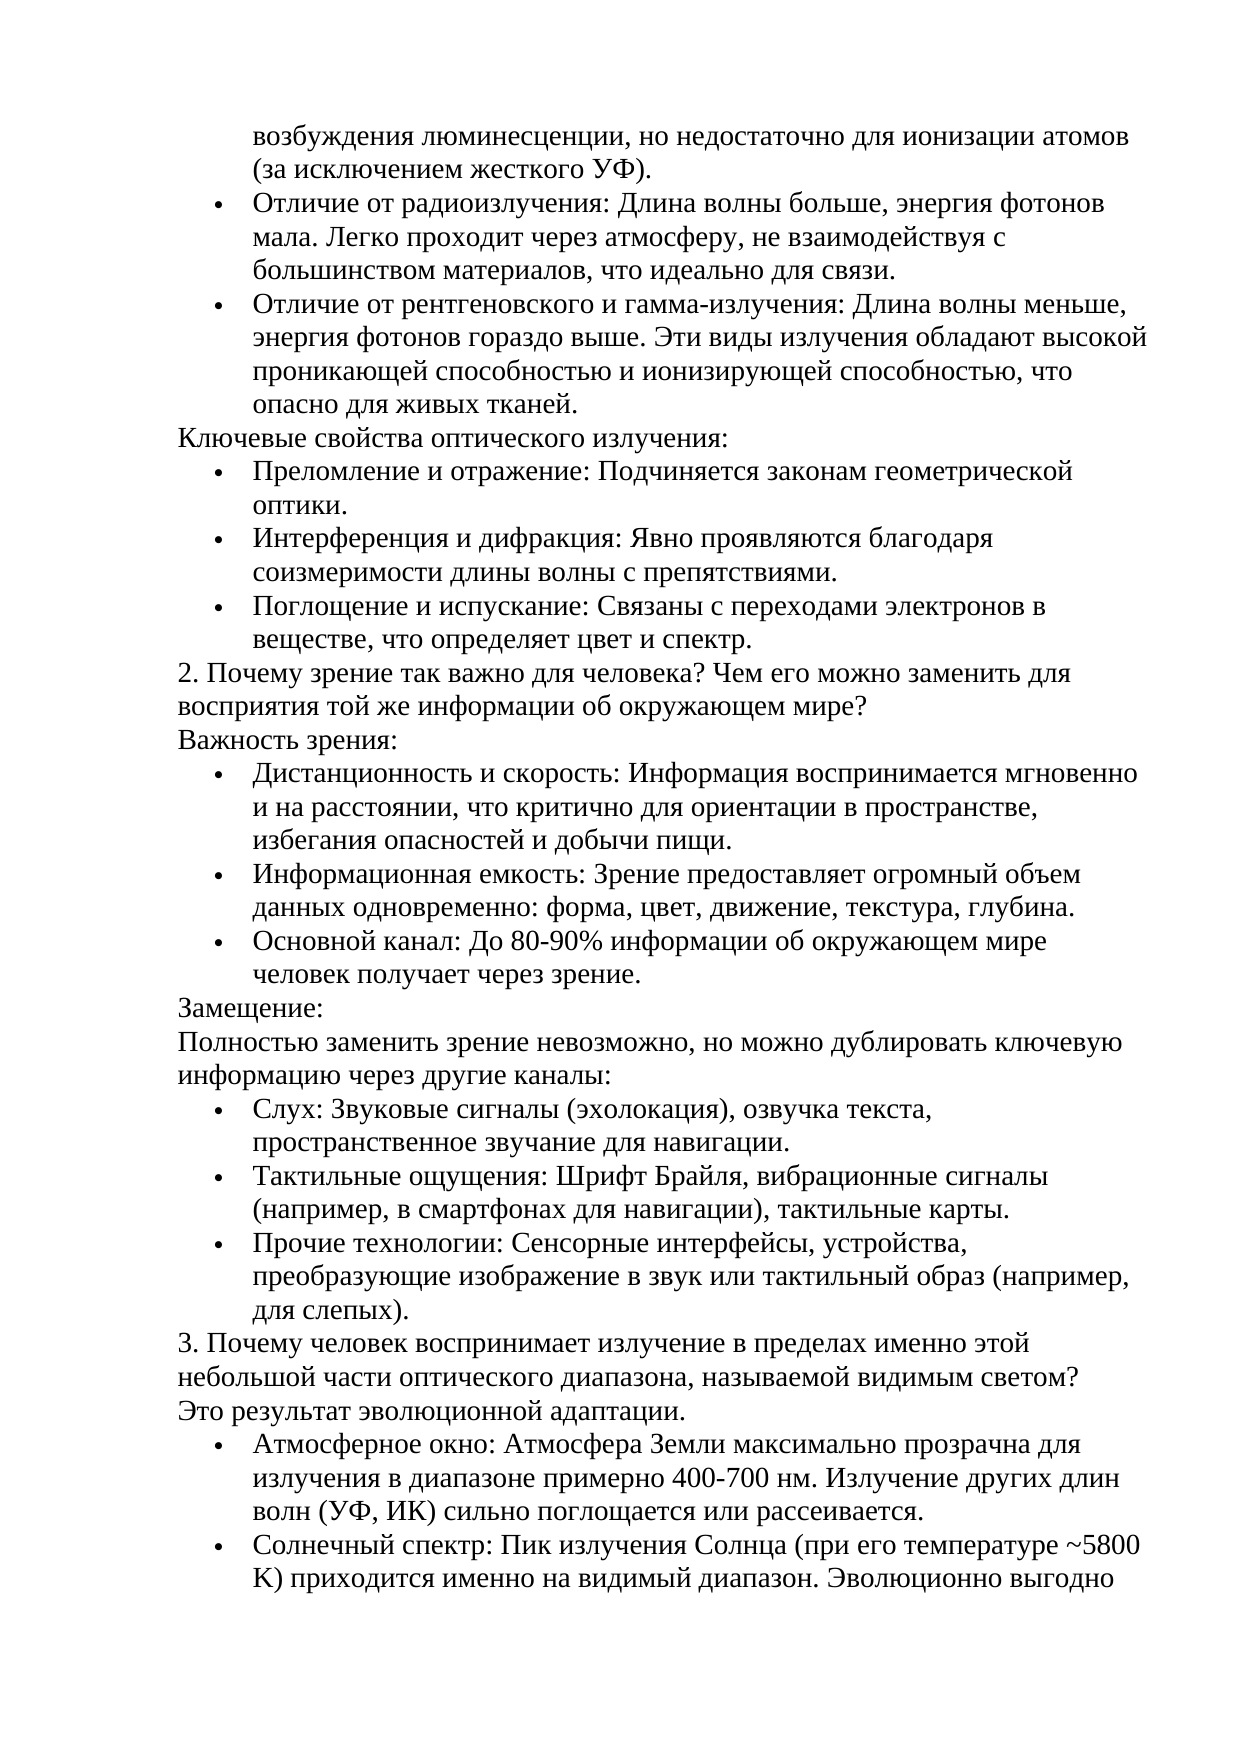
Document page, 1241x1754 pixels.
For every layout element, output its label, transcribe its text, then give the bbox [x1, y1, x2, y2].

text Ключевые свойства оптического излучения: [177, 420, 1152, 453]
list Отличие от радиоизлучения: Длина волны больше, энергия фотонов мала. Легко проходит через атмосферу, не взаимодействуя с большинством материалов, что идеально для связи. [215, 185, 1152, 286]
list Слух: Звуковые сигналы (эхолокация), озвучка текста, пространственное звучание для навигации. [215, 1091, 1152, 1158]
text Важность зрения: [177, 722, 1152, 755]
text Замещение: Полностью заменить зрение невозможно, но можно дублировать ключевую информацию через другие каналы: [177, 990, 1152, 1091]
list Отличие от рентгеновского и гамма-излучения: Длина волны меньше, энергия фотонов гораздо выше. Эти виды излучения обладают высокой проникающей способностью и ионизирующей способностью, что опасно для живых тканей. [215, 286, 1152, 420]
text 3. Почему человек воспринимает излучение в пределах именно этой небольшой части оптического диапазона, называемой видимым светом? [177, 1326, 1152, 1393]
list Атмосферное окно: Атмосфера Земли максимально прозрачна для излучения в диапазоне примерно 400-700 нм. Излучение других длин волн (УФ, ИК) сильно поглощается или рассеивается. [215, 1426, 1152, 1527]
list Прочие технологии: Сенсорные интерфейсы, устройства, преобразующие изображение в звук или тактильный образ (например, для слепых). [215, 1225, 1152, 1326]
list Преломление и отражение: Подчиняется законам геометрической оптики. [215, 453, 1152, 521]
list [215, 118, 1152, 185]
text Это результат эволюционной адаптации. [177, 1393, 1152, 1426]
list Интерференция и дифракция: Явно проявляются благодаря соизмеримости длины волны с препятствиями. [215, 521, 1152, 588]
list Поглощение и испускание: Связаны с переходами электронов в веществе, что определяет цвет и спектр. [215, 588, 1152, 655]
list Дистанционность и скорость: Информация воспринимается мгновенно и на расстоянии, что критично для ориентации в пространстве, избегания опасностей и добычи пищи. [215, 755, 1152, 856]
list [215, 1527, 1152, 1594]
text 2. Почему зрение так важно для человека? Чем его можно заменить для восприятия той же информации об окружающем мире? [177, 655, 1152, 722]
list Основной канал: До 80-90% информации об окружающем мире человек получает через зрение. [215, 923, 1152, 990]
list Тактильные ощущения: Шрифт Брайля, вибрационные сигналы (например, в смартфонах для навигации), тактильные карты. [215, 1158, 1152, 1225]
list Информационная емкость: Зрение предоставляет огромный объем данных одновременно: форма, цвет, движение, текстура, глубина. [215, 856, 1152, 923]
